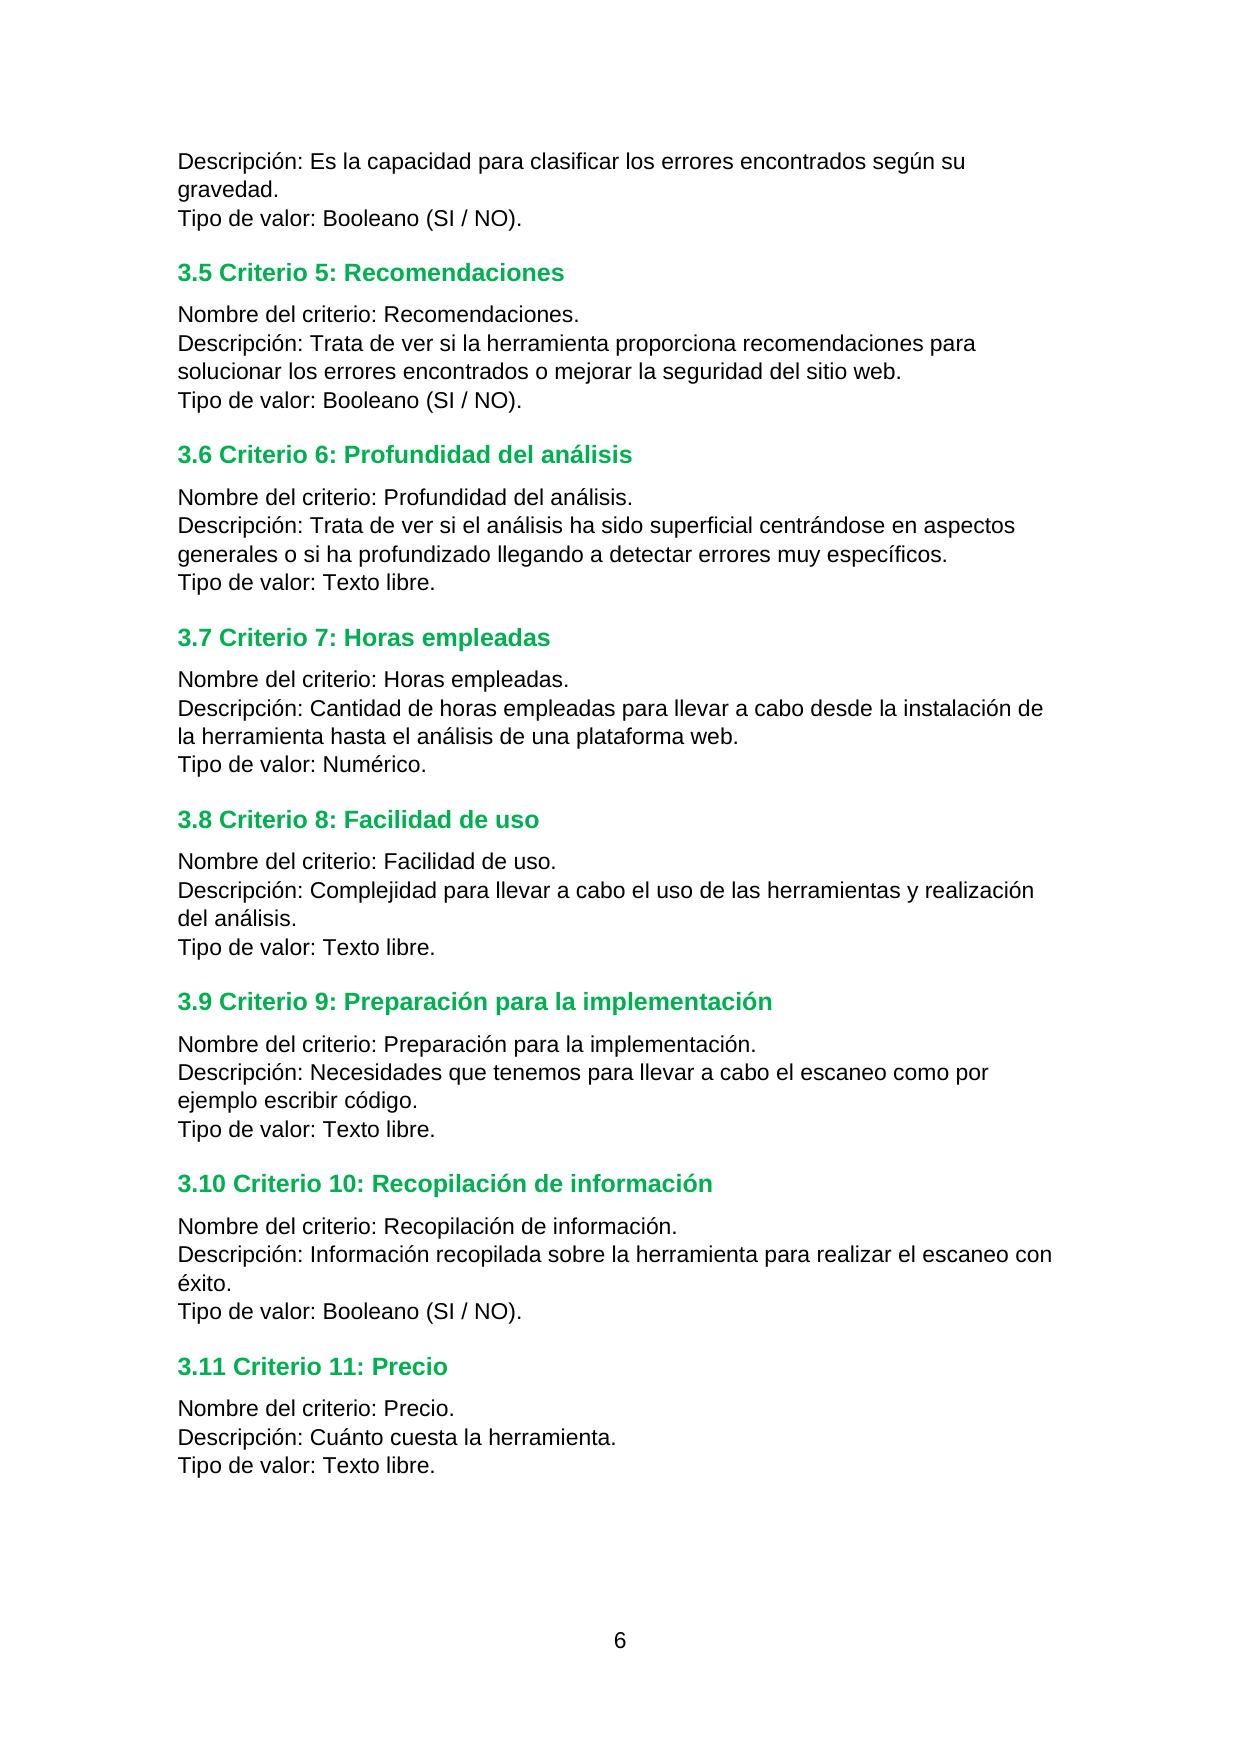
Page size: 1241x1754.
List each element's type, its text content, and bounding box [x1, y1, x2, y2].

subtitle 3.11 Criterio 11: Precio [177, 1352, 1063, 1380]
subtitle 3.7 Criterio 7: Horas empleadas [177, 622, 1063, 651]
text Descripción: Trata de ver si la herramienta proporciona recomendaciones para solucionar los errores encontrados o mejorar la seguridad del sitio web. [177, 330, 1063, 385]
text Tipo de valor: Texto libre. [177, 934, 1063, 960]
text Descripción: Complejidad para llevar a cabo el uso de las herramientas y realización del análisis. [177, 877, 1063, 932]
text Descripción: Información recopilada sobre la herramienta para realizar el escaneo con éxito. [177, 1241, 1063, 1296]
text Descripción: Trata de ver si el análisis ha sido superficial centrándose en aspectos generales o si ha profundizado llegando a detectar errores muy específicos. [177, 512, 1063, 567]
text Nombre del criterio: Recopilación de información. [177, 1213, 1063, 1239]
text Tipo de valor: Booleano (SI / NO). [177, 204, 1063, 231]
subtitle 3.6 Criterio 6: Profundidad del análisis [177, 440, 1063, 469]
subtitle 3.10 Criterio 10: Recopilación de información [177, 1169, 1063, 1198]
text Descripción: Cuánto cuesta la herramienta. [177, 1424, 1063, 1450]
text Tipo de valor: Texto libre. [177, 569, 1063, 595]
text Nombre del criterio: Precio. [177, 1395, 1063, 1422]
subtitle 3.9 Criterio 9: Preparación para la implementación [177, 987, 1063, 1016]
subtitle 3.5 Criterio 5: Recomendaciones [177, 258, 1063, 287]
text Tipo de valor: Booleano (SI / NO). [177, 387, 1063, 413]
text Nombre del criterio: Recomendaciones. [177, 301, 1063, 328]
text Descripción: Cantidad de horas empleadas para llevar a cabo desde la instalación de la herramienta hasta el análisis de una plataforma web. [177, 694, 1063, 749]
text Nombre del criterio: Profundidad del análisis. [177, 484, 1063, 510]
text Descripción: Necesidades que tenemos para llevar a cabo el escaneo como por ejemplo escribir código. [177, 1059, 1063, 1114]
text Nombre del criterio: Facilidad de uso. [177, 848, 1063, 875]
text Nombre del criterio: Preparación para la implementación. [177, 1031, 1063, 1057]
text Tipo de valor: Numérico. [177, 751, 1063, 778]
subtitle 3.8 Criterio 8: Facilidad de uso [177, 805, 1063, 833]
text Tipo de valor: Texto libre. [177, 1452, 1063, 1478]
text Nombre del criterio: Horas empleadas. [177, 666, 1063, 692]
text Tipo de valor: Booleano (SI / NO). [177, 1298, 1063, 1324]
text Descripción: Es la capacidad para clasificar los errores encontrados según su gravedad. [177, 148, 1063, 202]
text Tipo de valor: Texto libre. [177, 1116, 1063, 1142]
